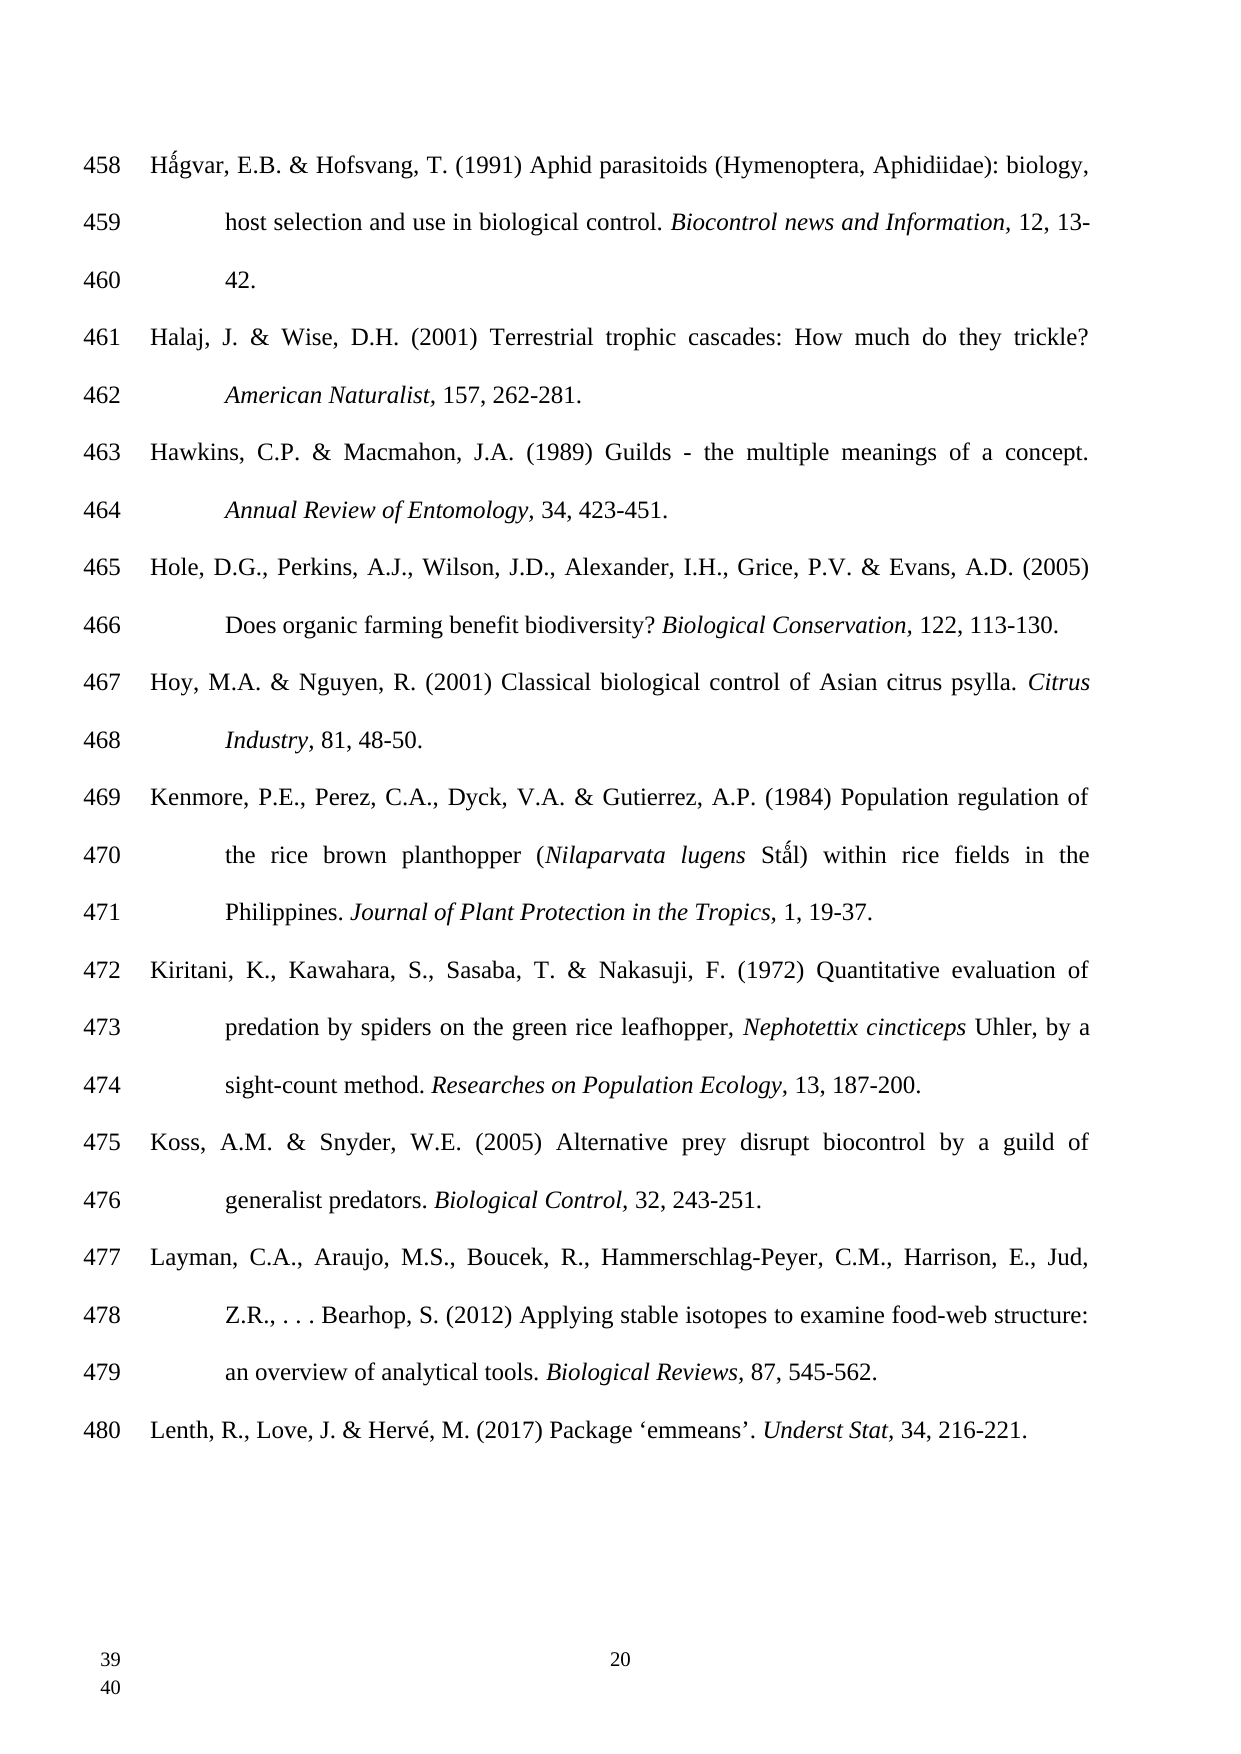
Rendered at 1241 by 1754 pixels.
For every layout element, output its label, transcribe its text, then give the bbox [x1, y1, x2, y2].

text Lenth, R., Love, J. & Hervé, M. (2017) Package ‘emmeans’. Underst Stat, 34, 216-221. [150, 1415, 1090, 1444]
text Koss, A.M. & Snyder, W.E. (2005) Alternative prey disrupt biocontrol by a guild of generalist predators. Biological Control, 32, 243-251. [150, 1127, 1090, 1214]
text Hole, D.G., Perkins, A.J., Wilson, J.D., Alexander, I.H., Grice, P.V. & Evans, A.D. (2005) Does organic farming benefit biodiversity? Biological Conservation, 122, 113-130. [150, 552, 1090, 639]
text Kenmore, P.E., Perez, C.A., Dyck, V.A. & Gutierrez, A.P. (1984) Population regulation of the rice brown planthopper (Nilaparvata lugens Stǻl) within rice fields in the Philippines. Journal of Plant Protection in the Tropics, 1, 19-37. [150, 782, 1090, 926]
text Halaj, J. & Wise, D.H. (2001) Terrestrial trophic cascades: How much do they trickle? American Naturalist, 157, 262-281. [150, 322, 1090, 409]
text Hoy, M.A. & Nguyen, R. (2001) Classical biological control of Asian citrus psylla. Citrus Industry, 81, 48-50. [150, 667, 1090, 754]
text Layman, C.A., Araujo, M.S., Boucek, R., Hammerschlag-Peyer, C.M., Harrison, E., Jud, Z.R., . . . Bearhop, S. (2012) Applying stable isotopes to examine food-web structure: an overview of analytical tools. Biological Reviews, 87, 545-562. [150, 1242, 1090, 1386]
text Hawkins, C.P. & Macmahon, J.A. (1989) Guilds - the multiple meanings of a concept. Annual Review of Entomology, 34, 423-451. [150, 437, 1090, 524]
text Hǻgvar, E.B. & Hofsvang, T. (1991) Aphid parasitoids (Hymenoptera, Aphidiidae): biology, host selection and use in biological control. Biocontrol news and Information, 12, 13-42. [150, 150, 1090, 294]
text Kiritani, K., Kawahara, S., Sasaba, T. & Nakasuji, F. (1972) Quantitative evaluation of predation by spiders on the green rice leafhopper, Nephotettix cincticeps Uhler, by a sight-count method. Researches on Population Ecology, 13, 187-200. [150, 955, 1090, 1099]
